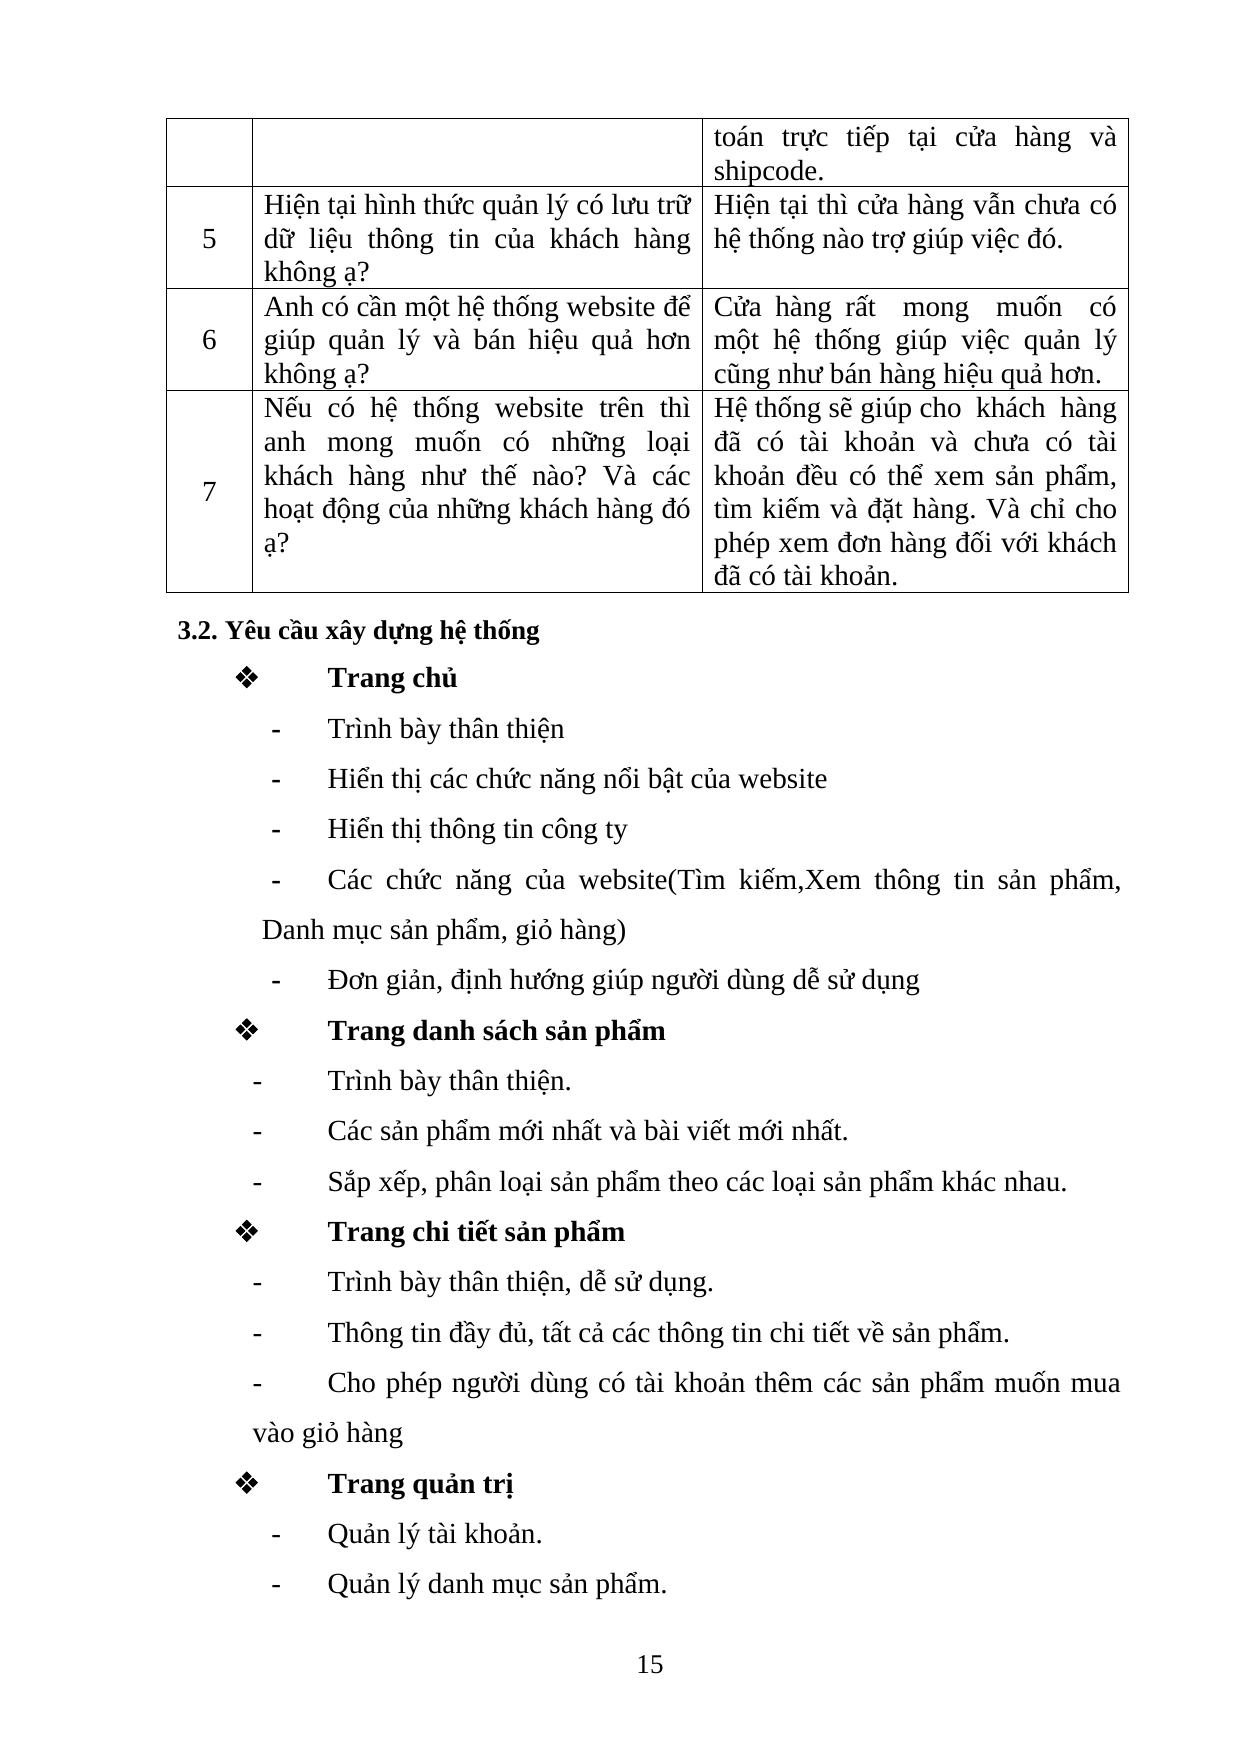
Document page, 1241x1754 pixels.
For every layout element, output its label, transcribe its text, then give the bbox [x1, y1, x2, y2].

list Trình bày thân thiện [215, 711, 1122, 744]
list Trang danh sách sản phẩm [177, 1013, 1122, 1046]
table_cell Anh có cần một hệ thống website để giúp quản lý và bán hiệu quả hơn không ạ? [253, 289, 702, 389]
list Các chức năng của website(Tìm kiếm,Xem thông tin sản phẩm, Danh mục sản phẩm, giỏ hàng) [262, 862, 1122, 946]
list Trang chi tiết sản phẩm [177, 1214, 1122, 1248]
table_cell Hiện tại thì cửa hàng vẫn chưa có hệ thống nào trợ giúp việc đó. [703, 187, 1128, 288]
list Hiển thị các chức năng nổi bật của website [215, 761, 1122, 795]
table_cell 6 [167, 289, 252, 389]
list Đơn giản, định hướng giúp người dùng dễ sử dụng [262, 962, 1122, 996]
list Trình bày thân thiện. [252, 1063, 1122, 1097]
list - Quản lý tài khoản. [271, 1516, 1122, 1550]
table_cell Hiện tại hình thức quản lý có lưu trữ dữ liệu thông tin của khách hàng không ạ? [253, 187, 702, 288]
list Thông tin đầy đủ, tất cả các thông tin chi tiết về sản phẩm. [252, 1315, 1122, 1348]
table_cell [703, 119, 1128, 186]
list Trang quản trị [177, 1466, 1122, 1499]
list Trang chủ [177, 660, 1122, 694]
subtitle 3.2. Yêu cầu xây dựng hệ thống [177, 614, 1122, 645]
table_cell Cửa hàng rất mong muốn có một hệ thống giúp việc quản lý cũng như bán hàng hiệu quả hơn. [703, 289, 1128, 389]
table_cell 5 [167, 187, 252, 288]
list Sắp xếp, phân loại sản phẩm theo các loại sản phẩm khác nhau. [252, 1164, 1122, 1197]
list - Quản lý danh mục sản phẩm. [271, 1566, 1122, 1600]
table_cell 7 [167, 391, 252, 592]
list Cho phép người dùng có tài khoản thêm các sản phẩm muốn mua vào giỏ hàng [252, 1365, 1122, 1449]
table_cell Hệ thống sẽ giúp cho khách hàng đã có tài khoản và chưa có tài khoản đều có thể xem sản phẩm, tìm kiếm và đặt hàng. Và chỉ cho phép xem đơn hàng đối với khách đã có tài khoản. [703, 391, 1128, 592]
table_cell 4 [167, 119, 252, 186]
list Các sản phẩm mới nhất và bài viết mới nhất. [252, 1113, 1122, 1147]
table_cell Nếu có hệ thống website trên thì anh mong muốn có những loại khách hàng như thế nào? Và các hoạt động của những khách hàng đó ạ? [253, 391, 702, 592]
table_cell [253, 119, 702, 186]
list Trình bày thân thiện, dễ sử dụng. [252, 1264, 1122, 1298]
list Hiển thị thông tin công ty [215, 811, 1122, 845]
